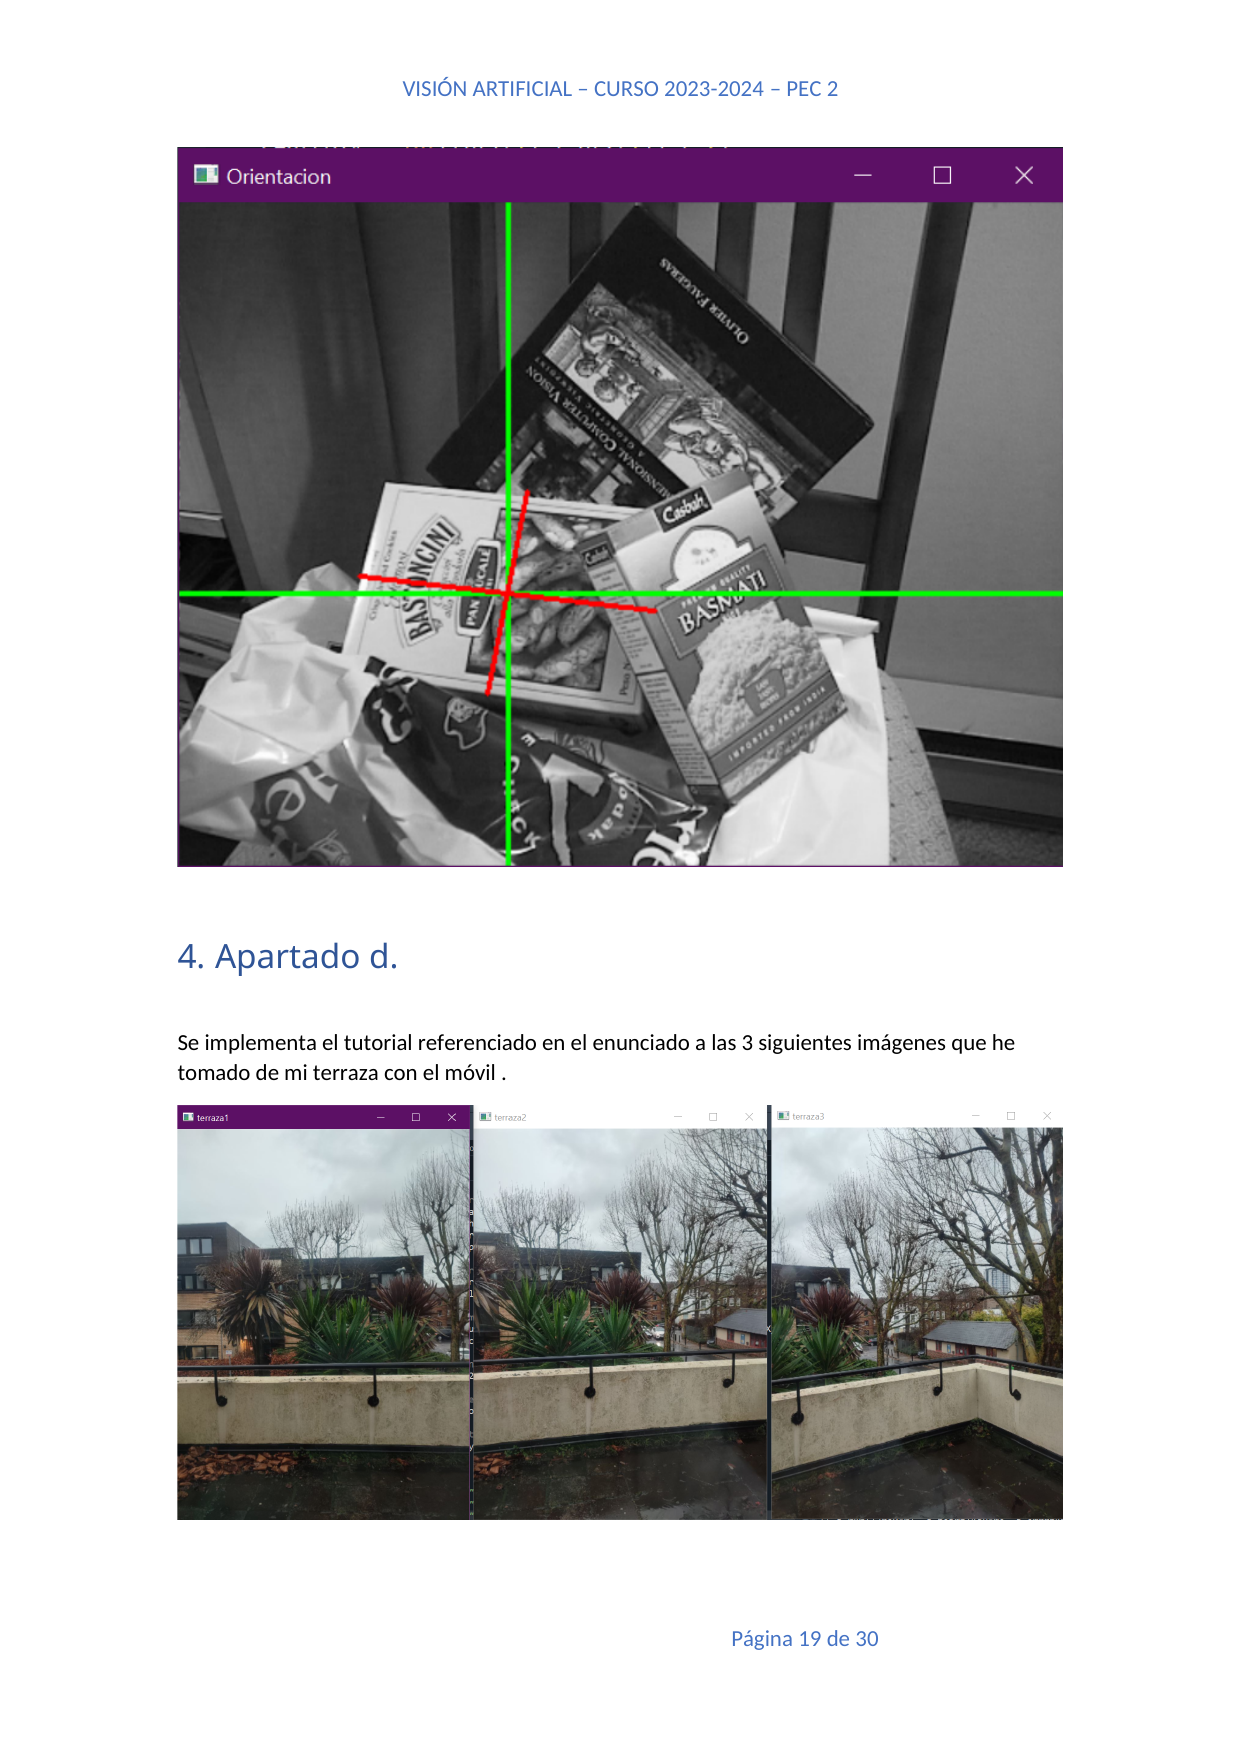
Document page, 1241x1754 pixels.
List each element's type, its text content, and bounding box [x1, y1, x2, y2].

picture [177, 1105, 1063, 1520]
text Se implementa el tutorial referenciado en el enunciado a las 3 siguientes imágenes que he tomado de mi terraza con el móvil . [177, 1028, 1063, 1086]
subtitle Apartado d. [177, 932, 1063, 978]
picture [177, 147, 1063, 867]
